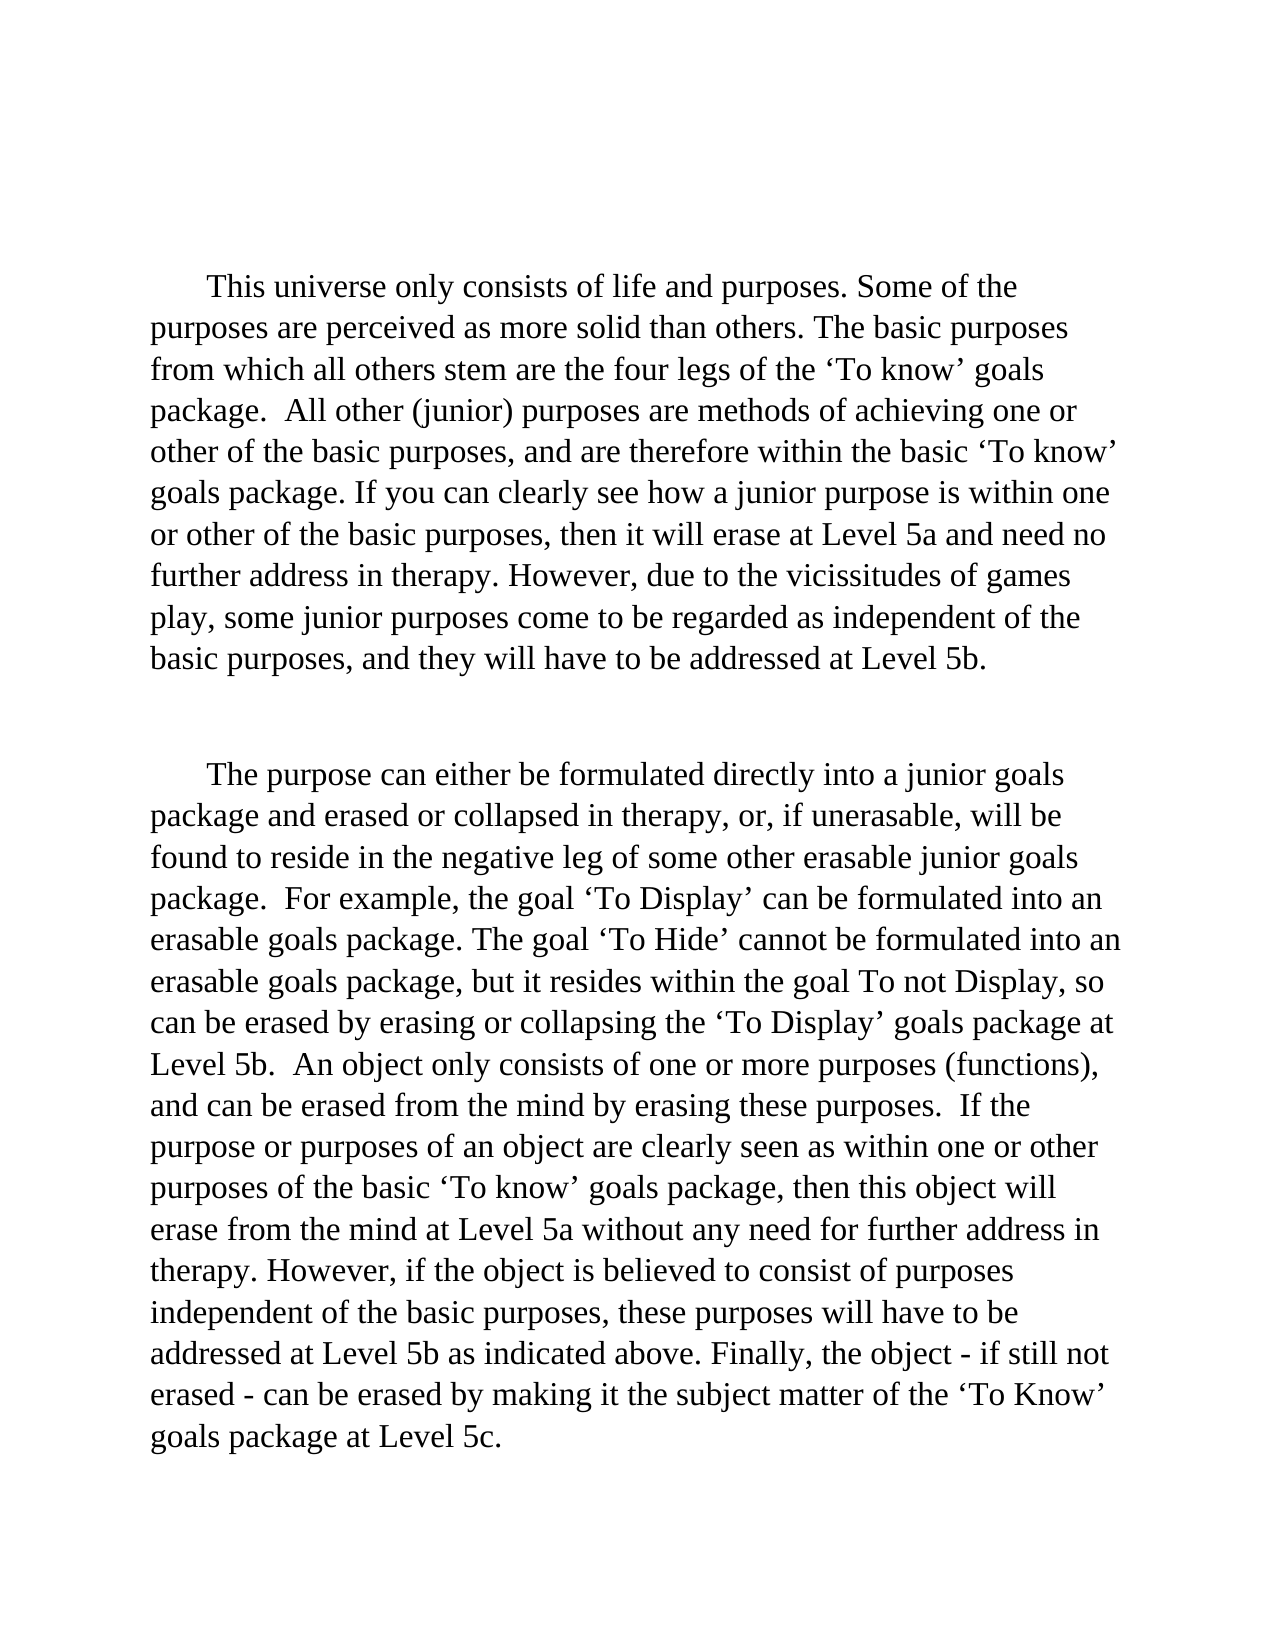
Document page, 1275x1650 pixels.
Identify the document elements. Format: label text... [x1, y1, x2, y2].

text The purpose can either be formulated directly into a junior goals package and erased or collapsed in therapy, or, if unerasable, will be found to reside in the negative leg of some other erasable junior goals package. For example, the goal ‘To Display’ can be formulated into an erasable goals package. The goal ‘To Hide’ cannot be formulated into an erasable goals package, but it resides within the goal To not Display, so can be erased by erasing or collapsing the ‘To Display’ goals package at Level 5b. An object only consists of one or more purposes (functions), and can be erased from the mind by erasing these purposes. If the purpose or purposes of an object are clearly seen as within one or other purposes of the basic ‘To know’ goals package, then this object will erase from the mind at Level 5a without any need for further address in therapy. However, if the object is believed to consist of purposes independent of the basic purposes, these purposes will have to be addressed at Level 5b as indicated above. Finally, the object - if still not erased - can be erased by making it the subject matter of the ‘To Know’ goals package at Level 5c. [150, 754, 1125, 1454]
text This universe only consists of life and purposes. Some of the purposes are perceived as more solid than others. The basic purposes from which all others stem are the four legs of the ‘To know’ goals package. All other (junior) purposes are methods of achieving one or other of the basic purposes, and are therefore within the basic ‘To know’ goals package. If you can clearly see how a junior purpose is within one or other of the basic purposes, then it will erase at Level 5a and need no further address in therapy. However, due to the vicissitudes of games play, some junior purposes come to be regarded as independent of the basic purposes, and they will have to be addressed at Level 5b. [150, 266, 1125, 677]
